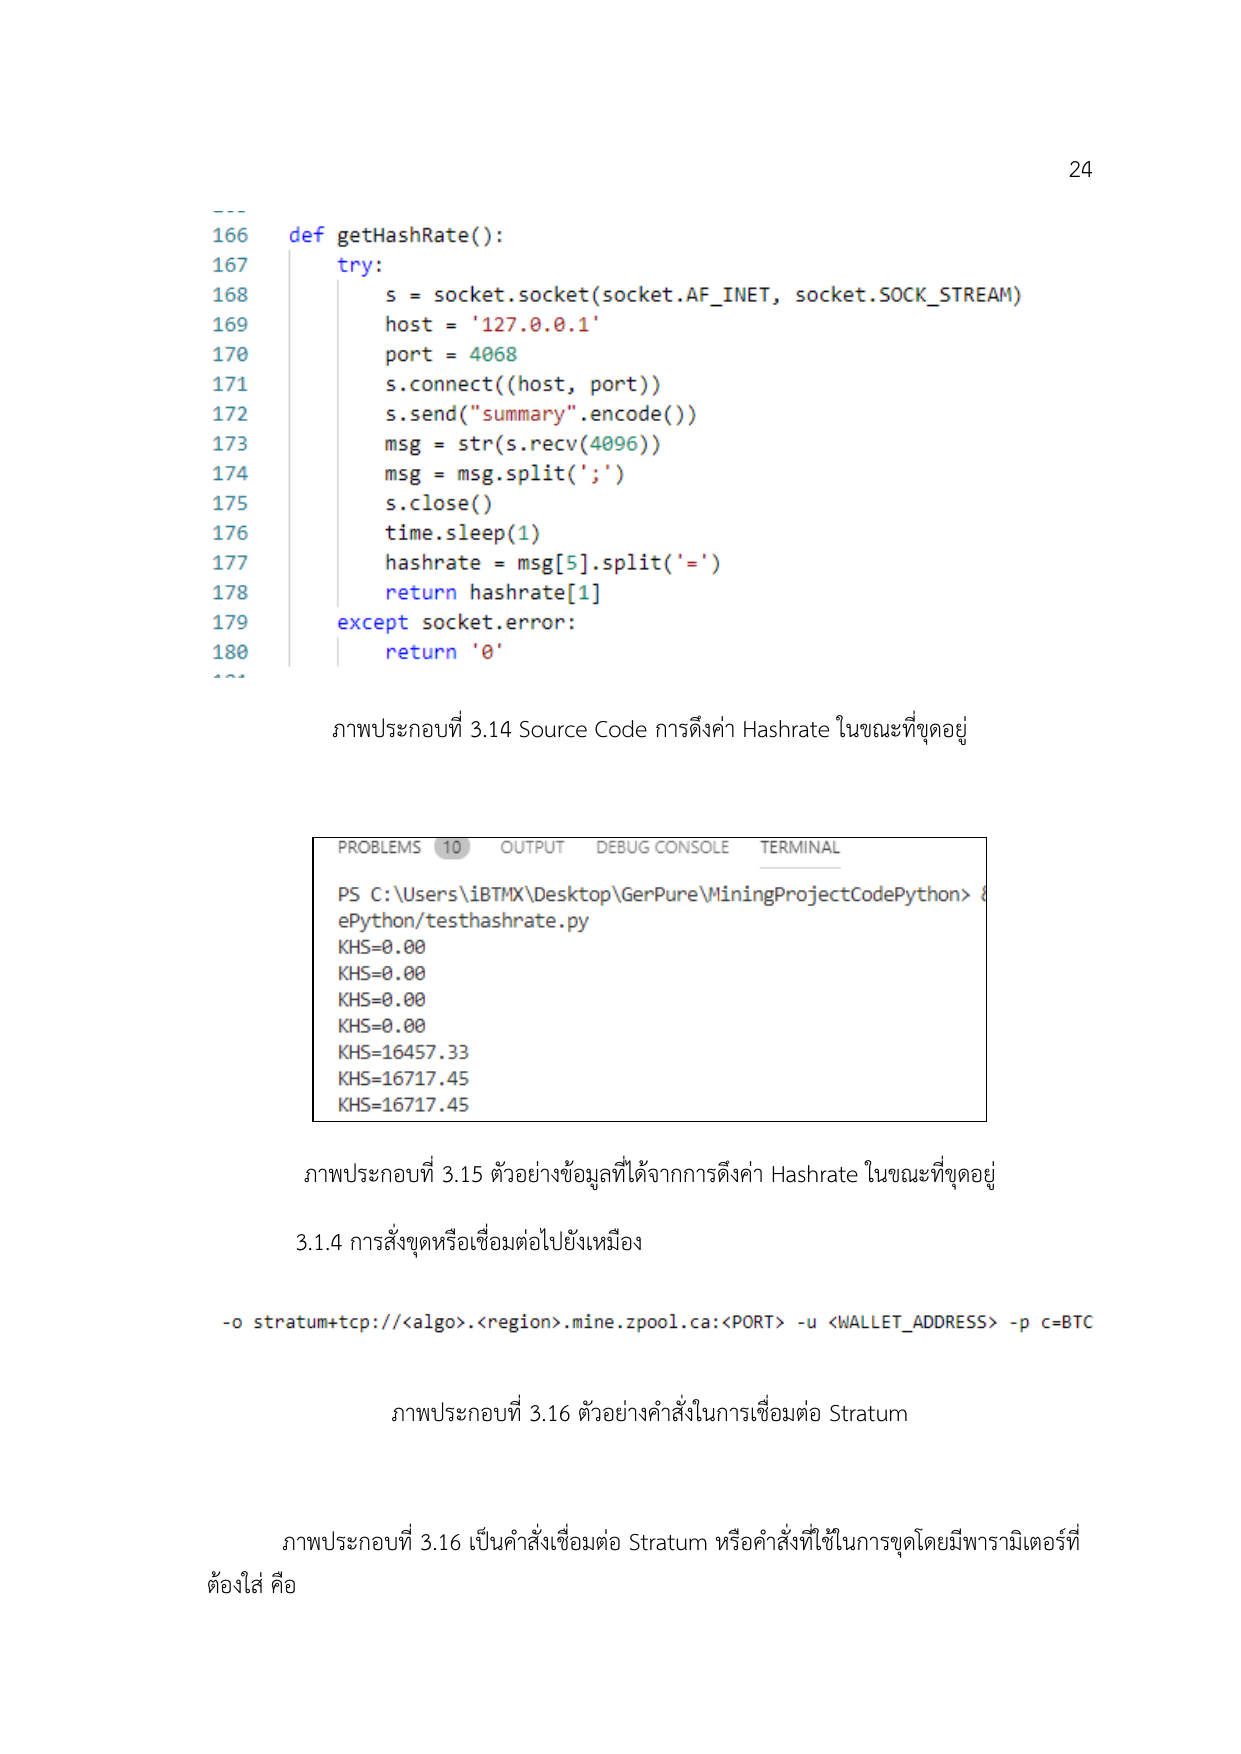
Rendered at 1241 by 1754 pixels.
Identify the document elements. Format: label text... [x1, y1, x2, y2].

subtitle การสั่งขุดหรือเชื่อมต่อไปยังเหมือง [207, 1221, 1092, 1259]
picture [314, 838, 986, 1121]
picture [206, 211, 1043, 678]
picture [206, 1289, 1117, 1362]
